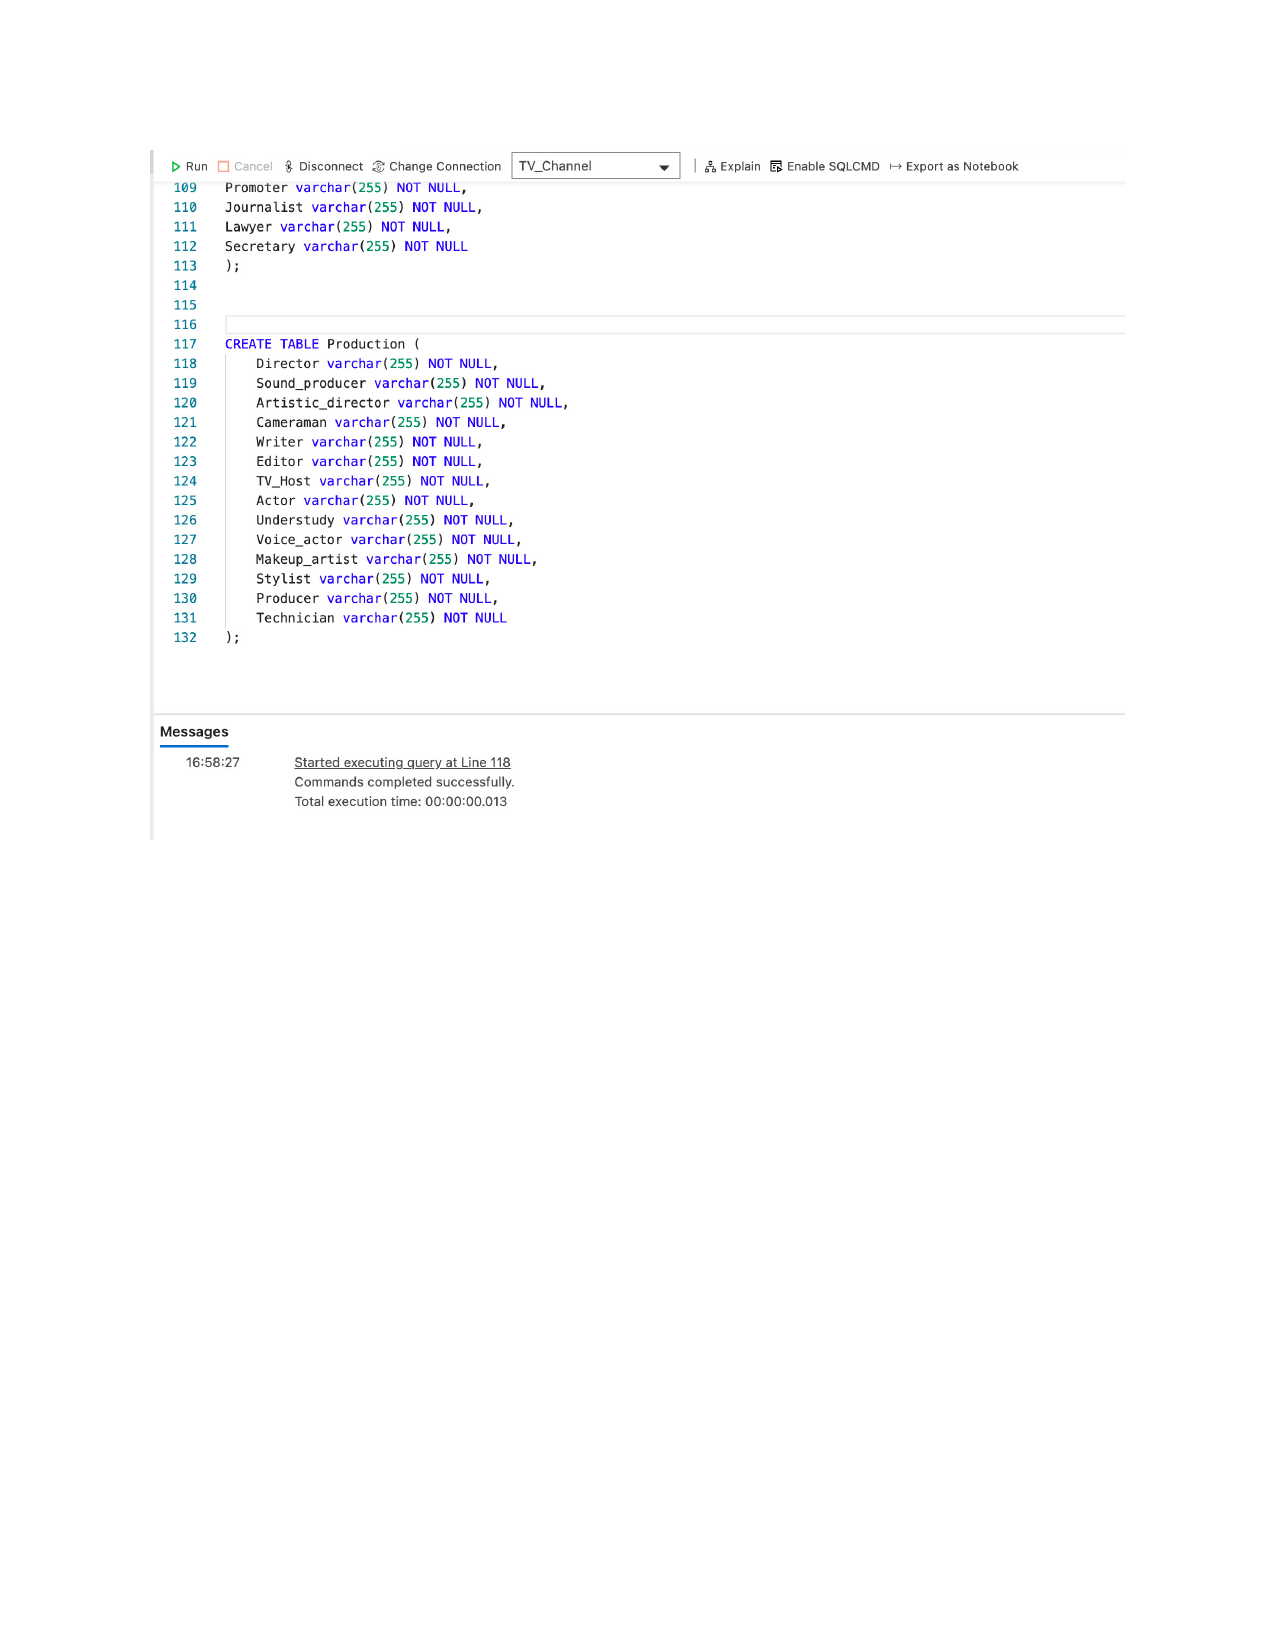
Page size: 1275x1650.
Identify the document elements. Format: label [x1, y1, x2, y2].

picture [150, 150, 1125, 840]
